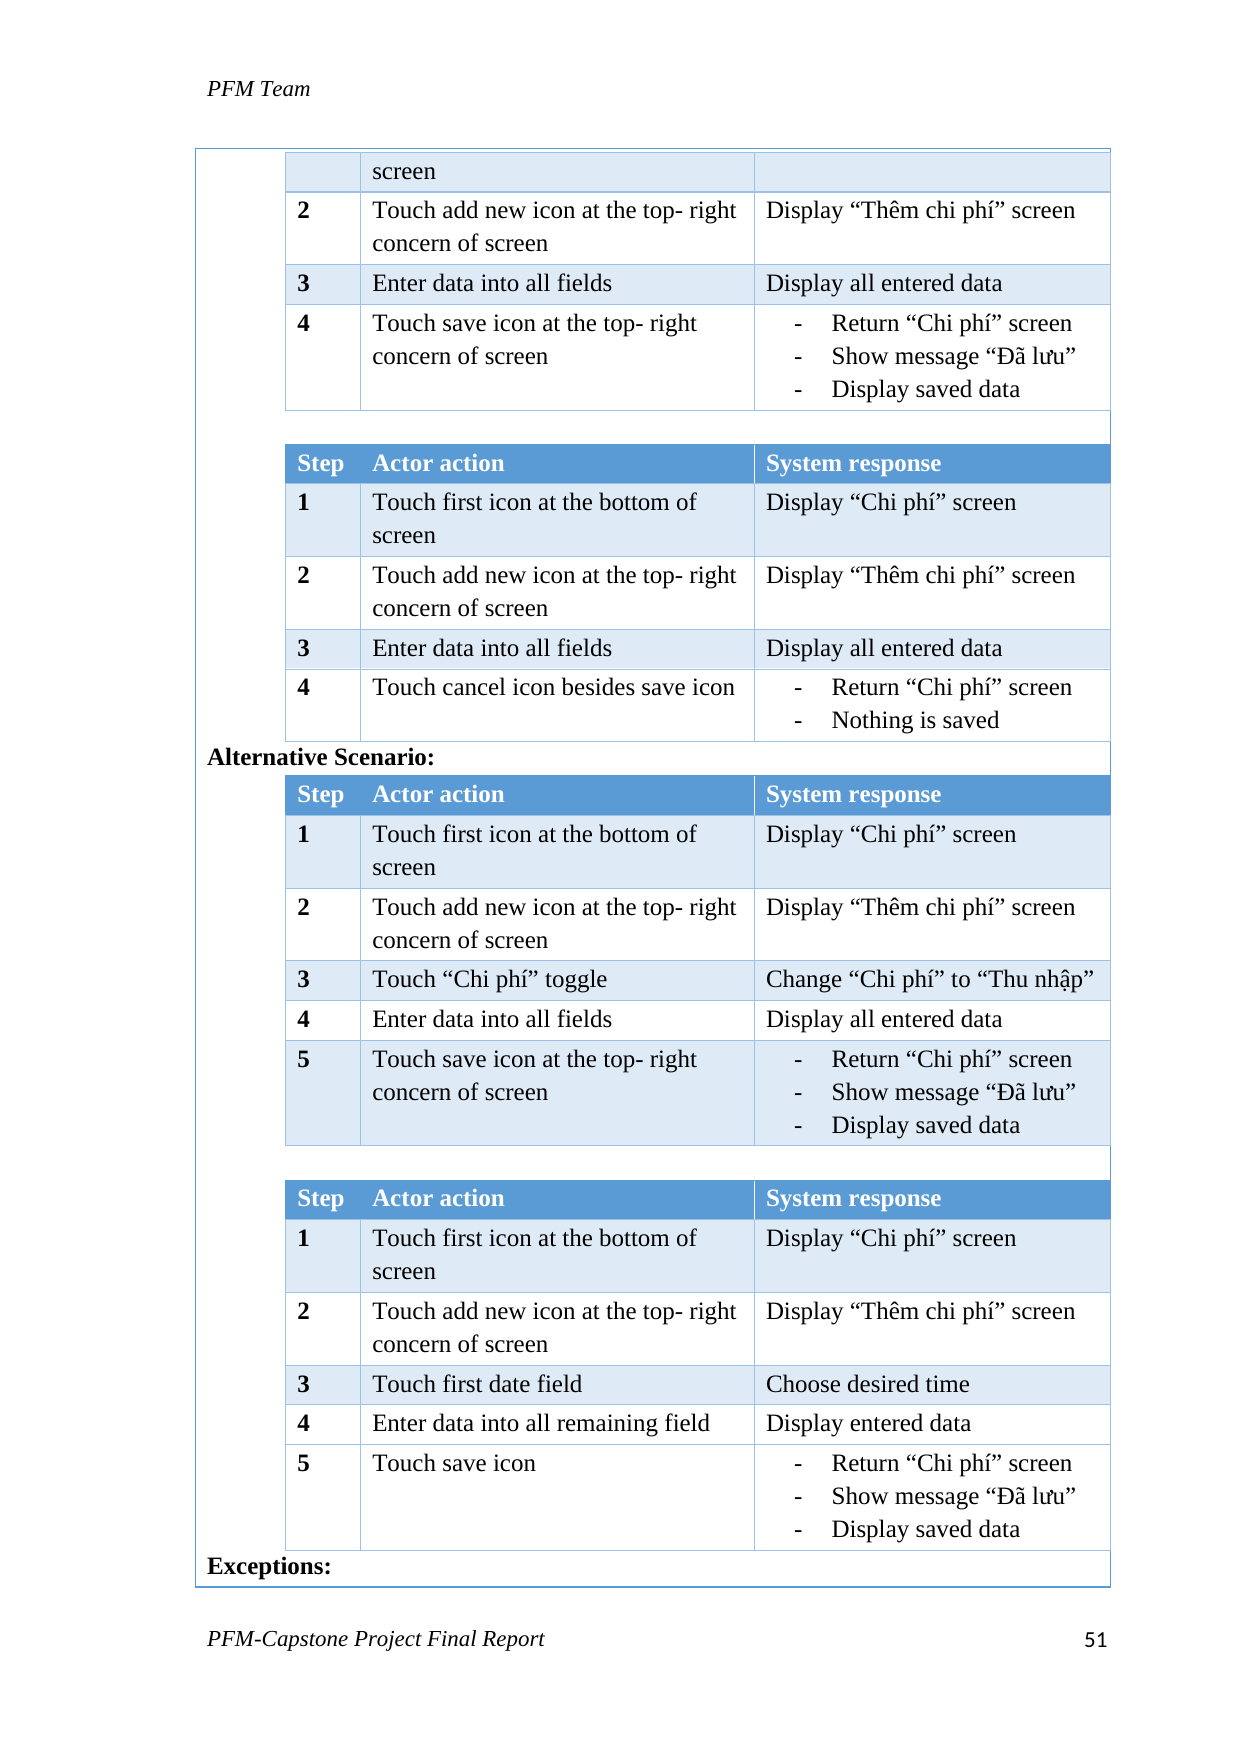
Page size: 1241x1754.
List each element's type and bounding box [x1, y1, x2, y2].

table_cell [196, 149, 1110, 1586]
